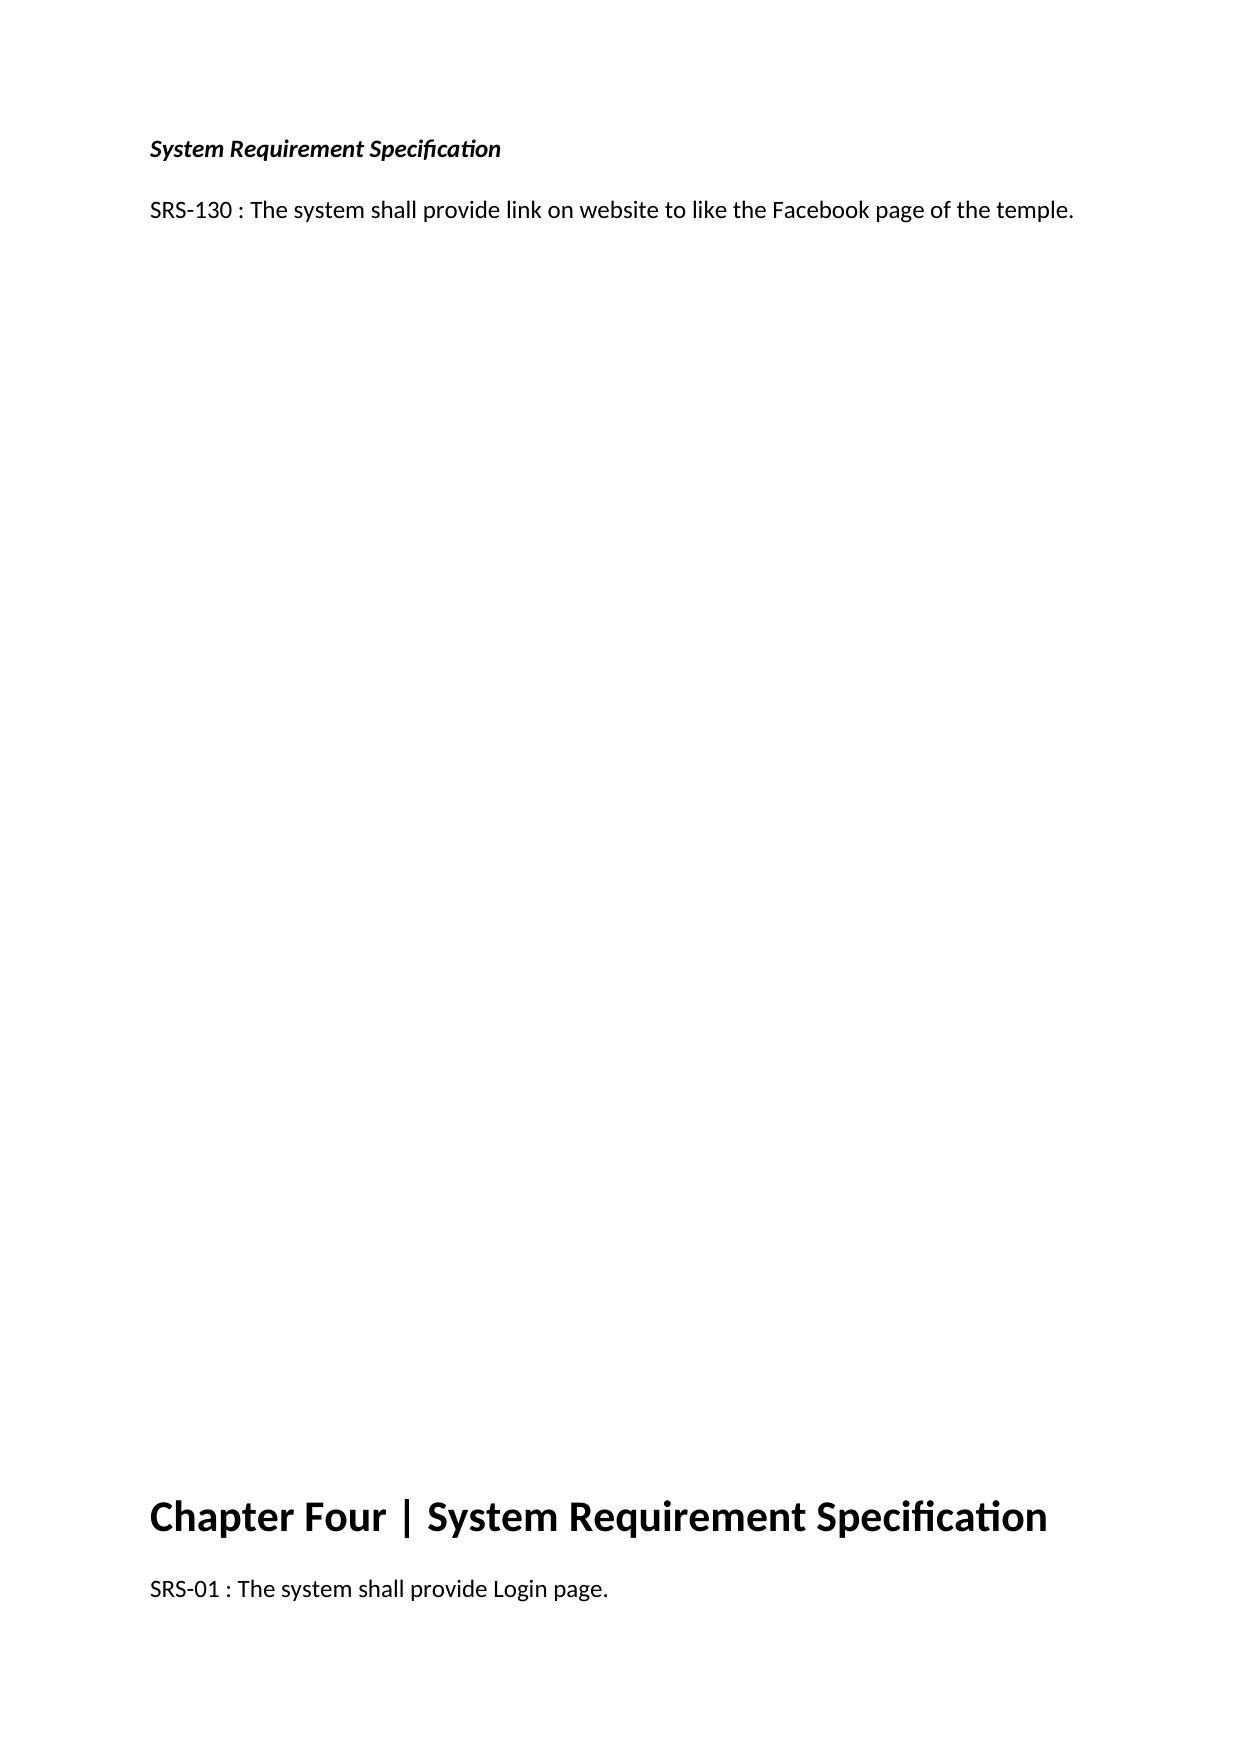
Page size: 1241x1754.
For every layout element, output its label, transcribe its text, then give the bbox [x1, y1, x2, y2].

text SRS-130 : The system shall provide link on website to like the Facebook page of the temple. [150, 194, 1090, 224]
text Chapter Four | System Requirement Specification [150, 1489, 1090, 1542]
text System Requirement Specification [150, 133, 1090, 163]
text SRS-01 : The system shall provide Login page. [150, 1573, 1090, 1603]
